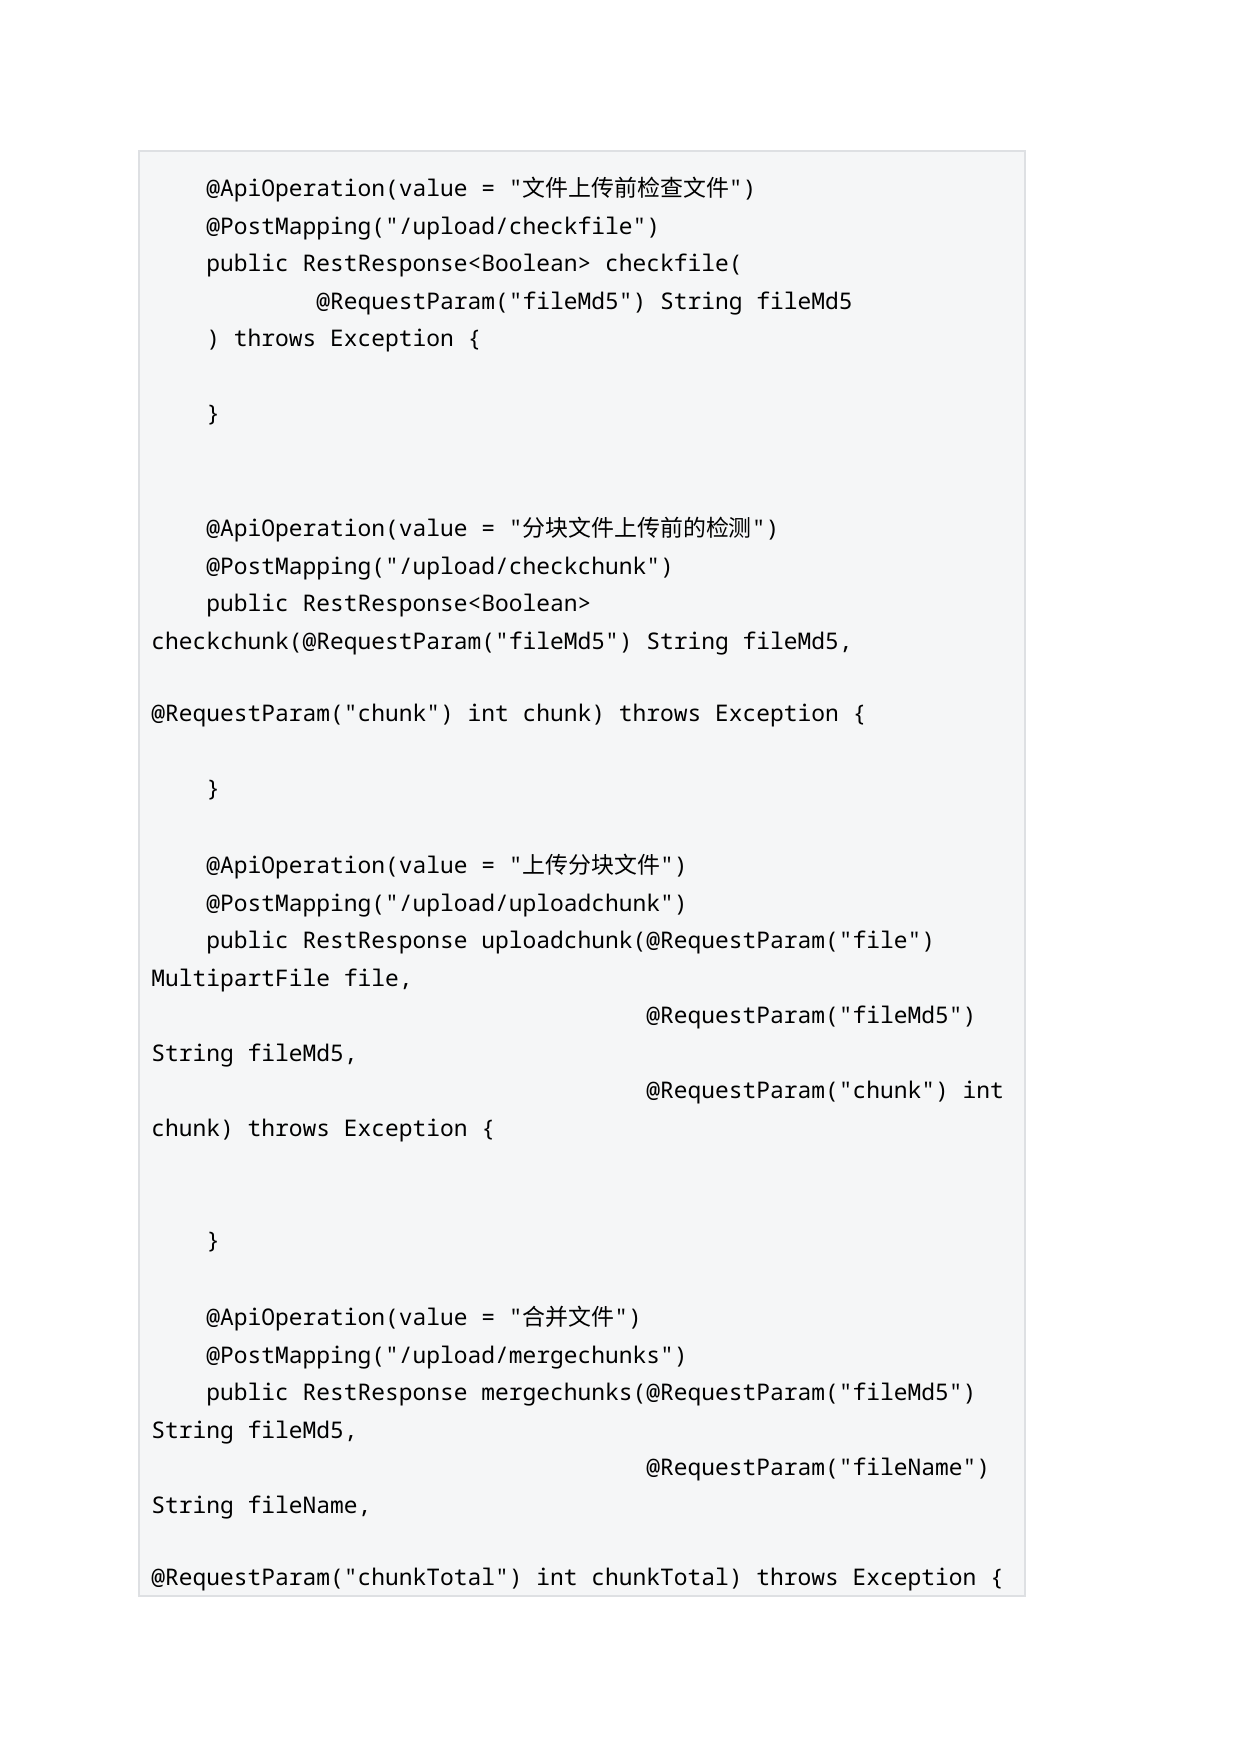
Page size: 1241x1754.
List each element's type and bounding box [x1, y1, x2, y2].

table_header [140, 152, 1024, 1595]
